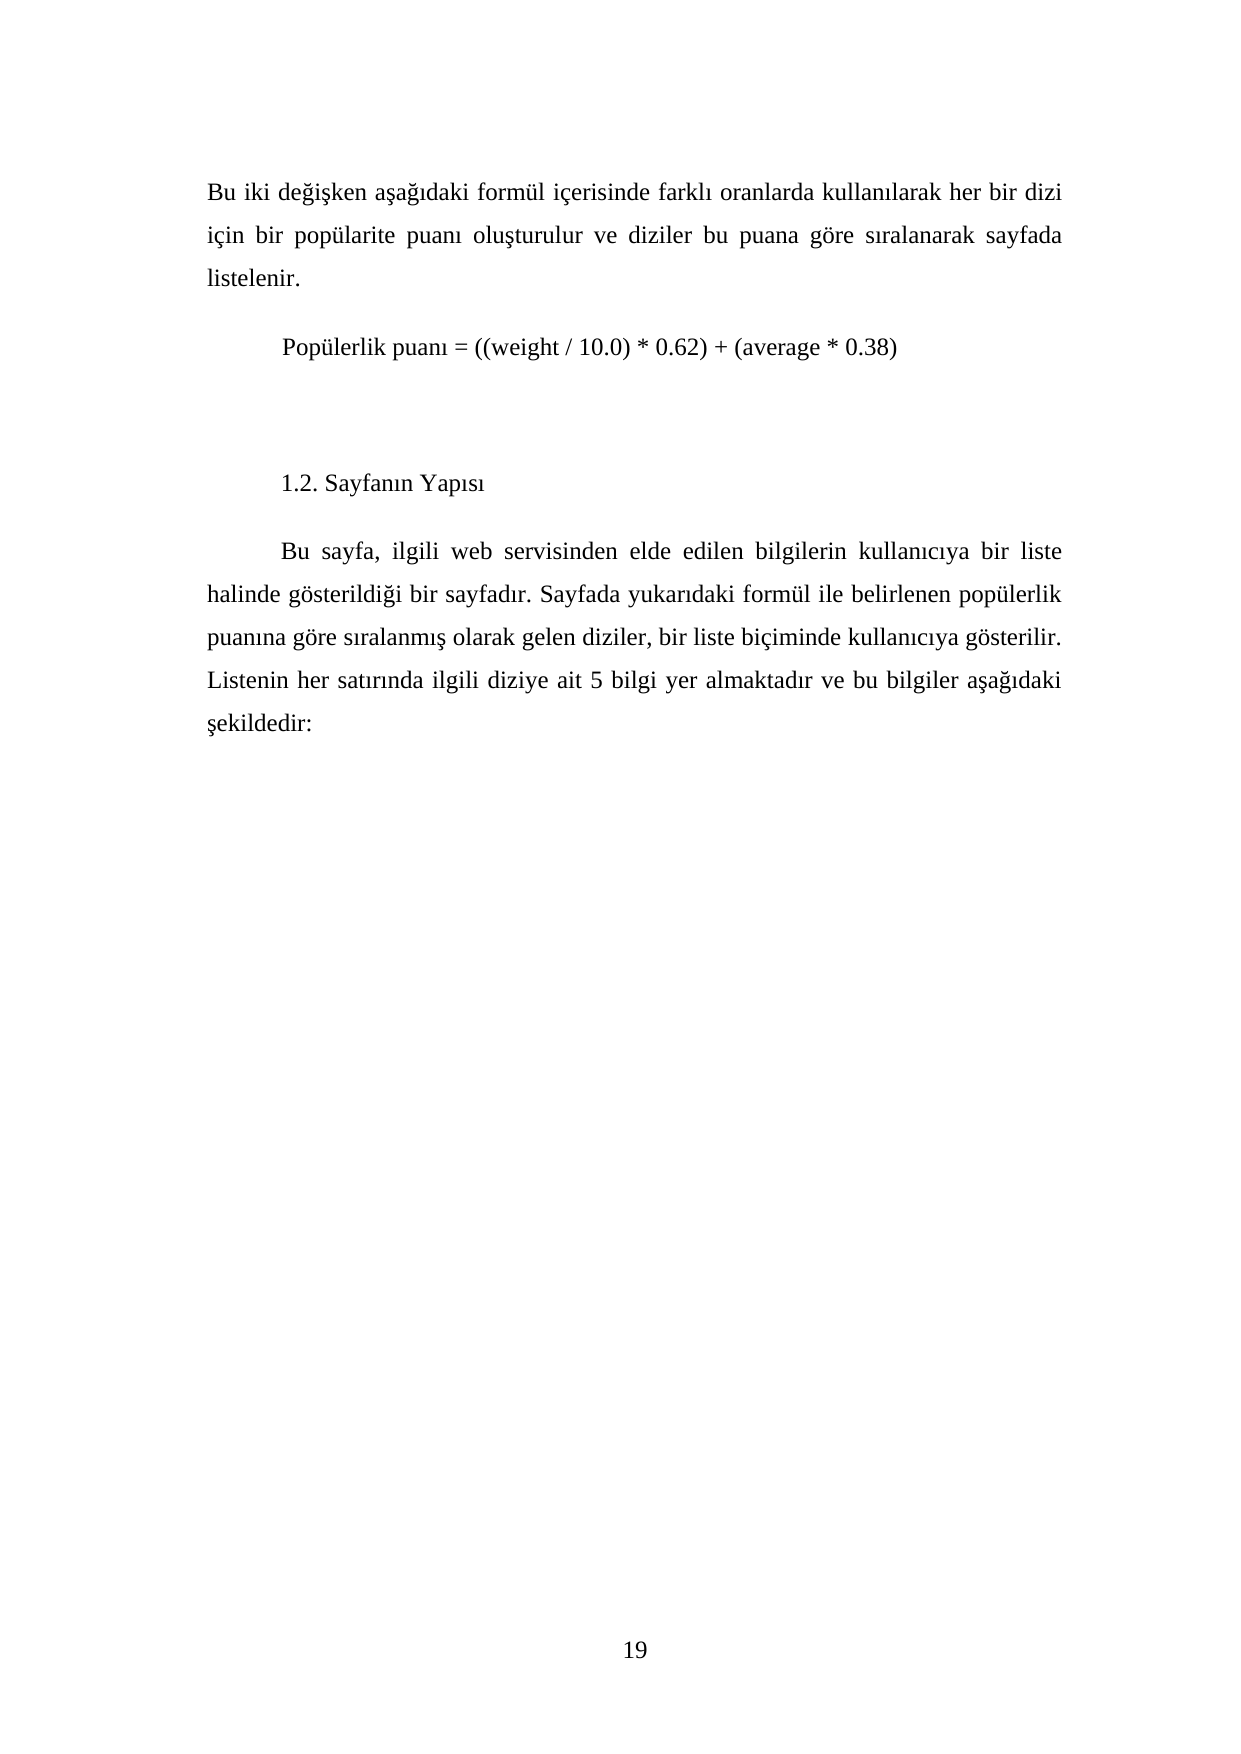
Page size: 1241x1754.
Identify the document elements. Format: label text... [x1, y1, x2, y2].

text Bu iki değişken aşağıdaki formül içerisinde farklı oranlarda kullanılarak her bir dizi için bir popülarite puanı oluşturulur ve diziler bu puana göre sıralanarak sayfada listelenir. [207, 177, 1063, 292]
text Popülerlik puanı = ((weight / 10.0) * 0.62) + (average * 0.38) [207, 332, 1063, 360]
text 1.2. Sayfanın Yapısı [207, 468, 1063, 497]
text Bu sayfa, ilgili web servisinden elde edilen bilgilerin kullanıcıya bir liste halinde gösterildiği bir sayfadır. Sayfada yukarıdaki formül ile belirlenen popülerlik puanına göre sıralanmış olarak gelen diziler, bir liste biçiminde kullanıcıya gösterilir. Listenin her satırında ilgili diziye ait 5 bilgi yer almaktadır ve bu bilgiler aşağıdaki şekildedir: [207, 536, 1063, 737]
